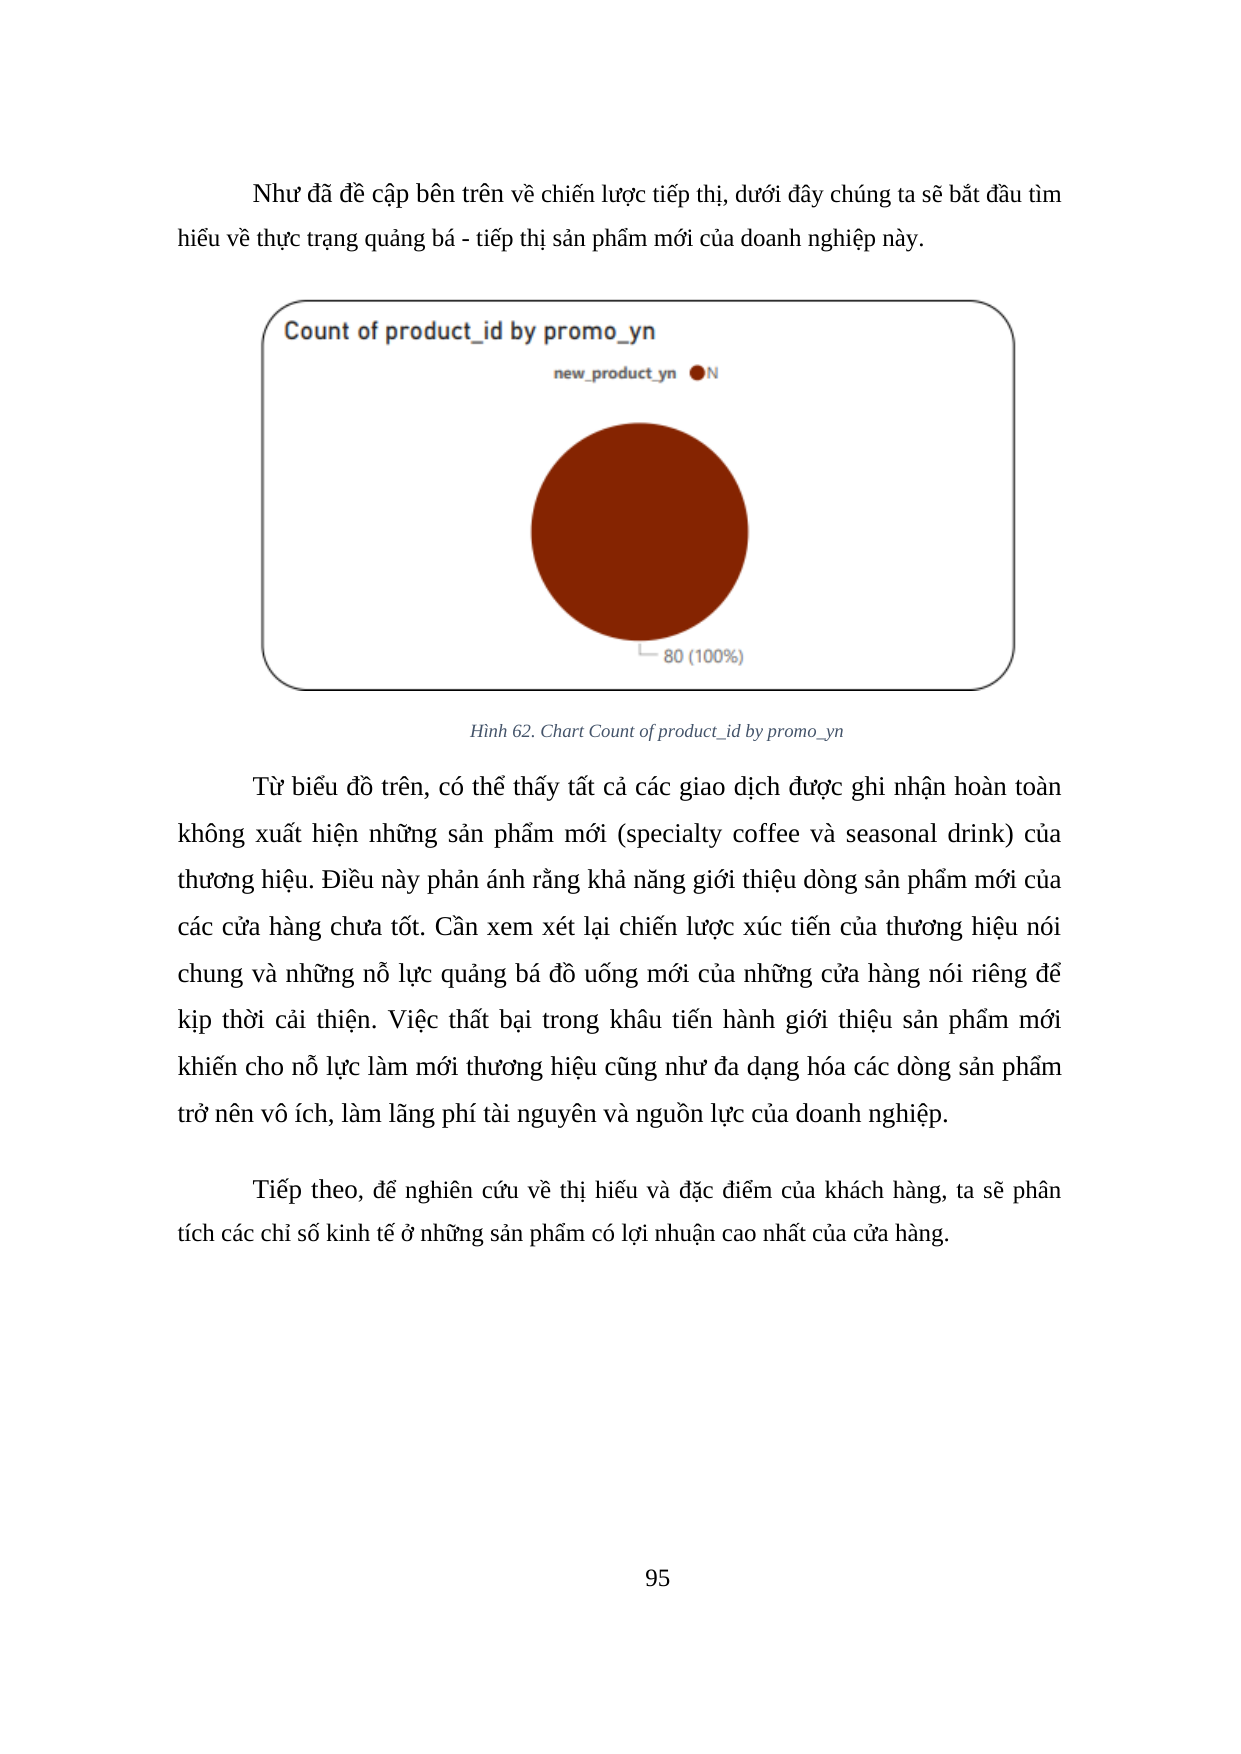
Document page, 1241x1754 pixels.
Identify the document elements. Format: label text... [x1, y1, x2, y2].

picture [252, 295, 1017, 691]
text Tiếp theo, để nghiên cứu về thị hiếu và đặc điểm của khách hàng, ta sẽ phân tích các chỉ số kinh tế ở những sản phẩm có lợi nhuận cao nhất của cửa hàng. [177, 1173, 1063, 1247]
text Từ biểu đồ trên, có thể thấy tất cả các giao dịch được ghi nhận hoàn toàn không xuất hiện những sản phẩm mới (specialty coffee và seasonal drink) của thương hiệu. Điều này phản ánh rằng khả năng giới thiệu dòng sản phẩm mới của các cửa hàng chưa tốt. Cần xem xét lại chiến lược xúc tiến của thương hiệu nói chung và những nỗ lực quảng bá đồ uống mới của những cửa hàng nói riêng để kịp thời cải thiện. Việc thất bại trong khâu tiến hành giới thiệu sản phẩm mới khiến cho nỗ lực làm mới thương hiệu cũng như đa dạng hóa các dòng sản phẩm trở nên vô ích, làm lãng phí tài nguyên và nguồn lực của doanh nghiệp. [177, 770, 1063, 1128]
text Hình 62. Chart Count of product_id by promo_yn [177, 719, 1063, 741]
text Như đã đề cập bên trên về chiến lược tiếp thị, dưới đây chúng ta sẽ bắt đầu tìm hiểu về thực trạng quảng bá - tiếp thị sản phẩm mới của doanh nghiệp này. [177, 177, 1063, 251]
